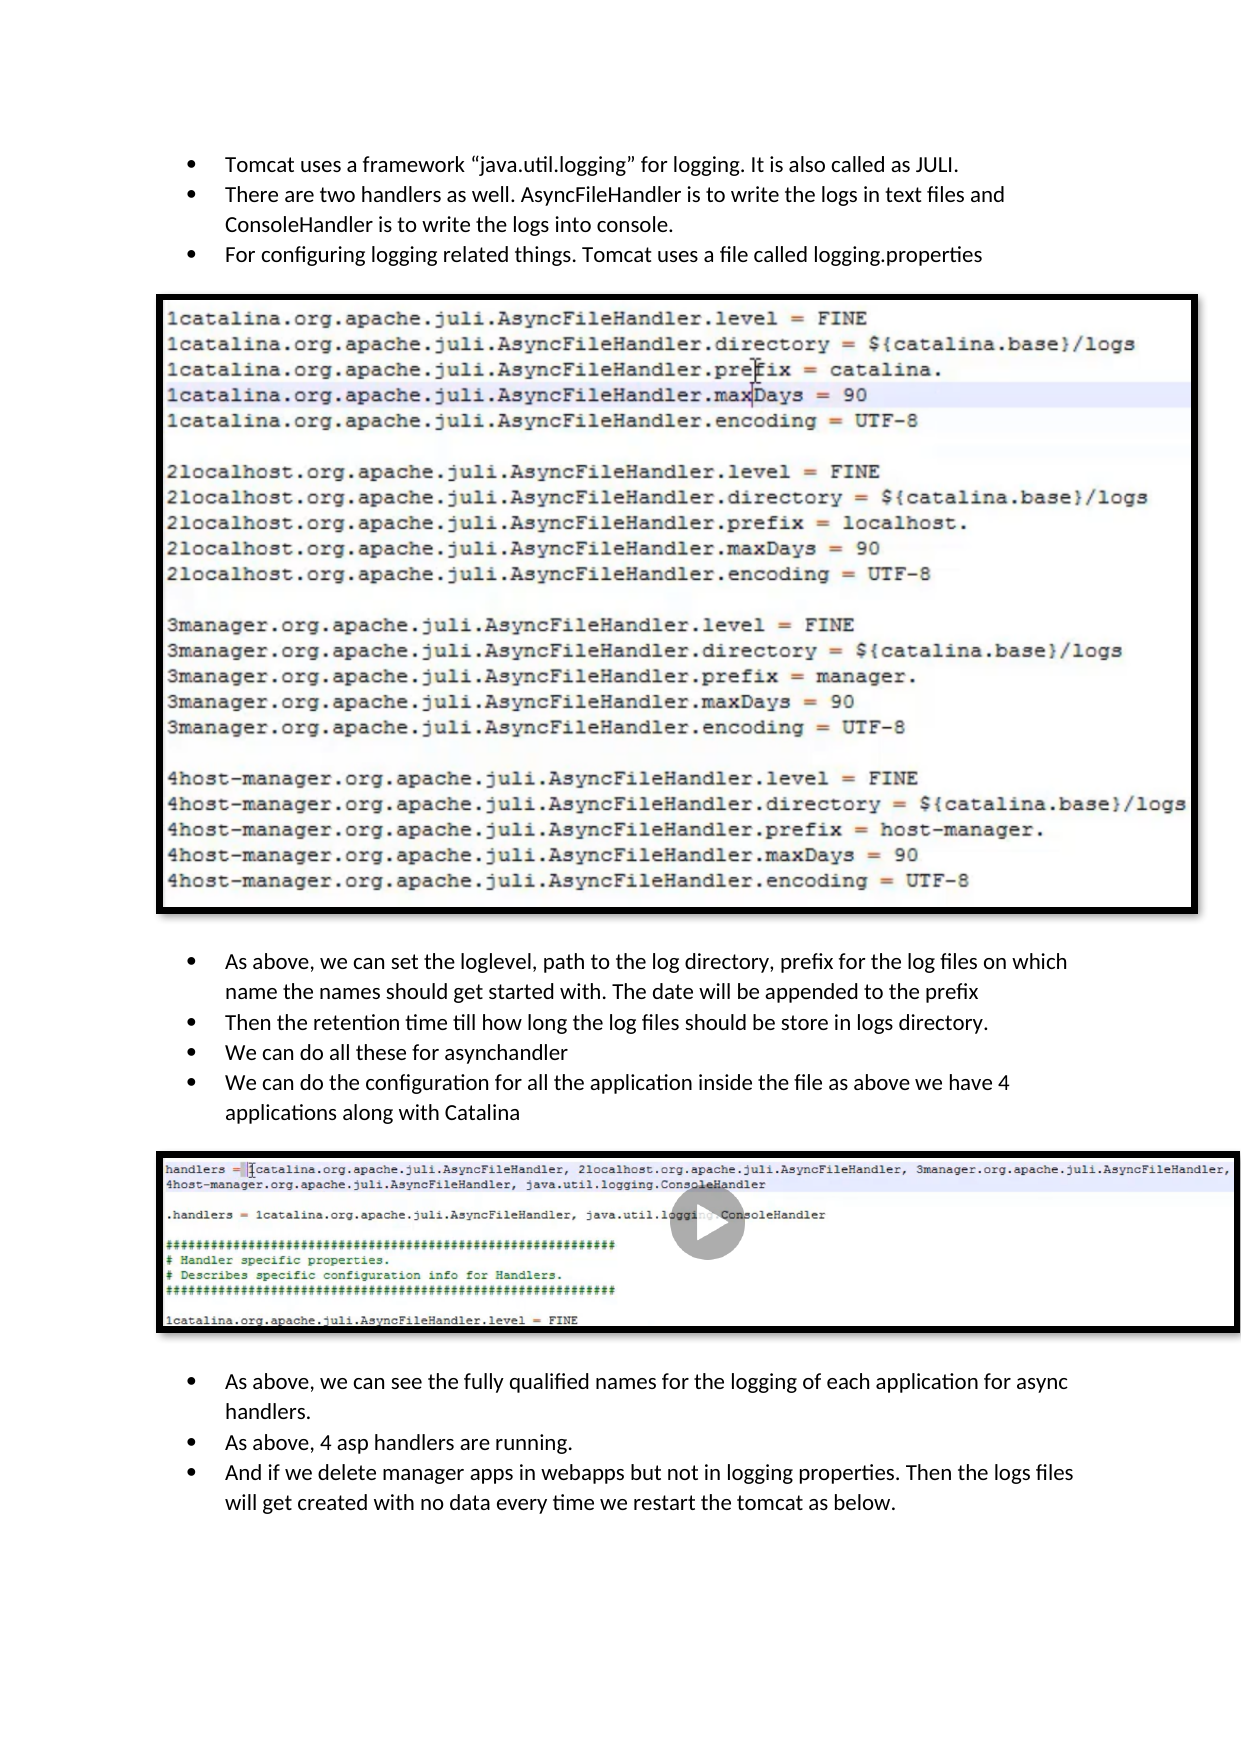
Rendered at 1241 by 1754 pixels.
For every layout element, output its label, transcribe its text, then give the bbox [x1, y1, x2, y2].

list And if we delete manager apps in webapps but not in logging properties. Then the logs files will get created with no data every time we restart the tomcat as below. [187, 1458, 1090, 1516]
list Then the retention time till how long the log files should be store in logs directory. [187, 1008, 1090, 1036]
list For configuring logging related things. Tomcat uses a file called logging.properties [187, 241, 1090, 269]
picture [163, 1158, 1234, 1326]
picture [163, 300, 1191, 907]
list We can do the configuration for all the application inside the file as above we have 4 applications along with Catalina [187, 1068, 1090, 1126]
list As above, we can see the fully qualified names for the logging of each application for async handlers. [187, 1367, 1090, 1425]
list There are two handlers as well. AsyncFileHandler is to write the logs in text files and ConsoleHandler is to write the logs into console. [187, 180, 1090, 238]
list Tomcat uses a framework “java.util.logging” for logging. It is also called as JULI. [187, 150, 1090, 178]
list As above, 4 asp handlers are running. [187, 1428, 1090, 1456]
list As above, we can set the loglevel, path to the log directory, prefix for the log files on which name the names should get started with. The date will be appended to the prefix [187, 947, 1090, 1005]
list We can do all these for asynchandler [187, 1038, 1090, 1066]
